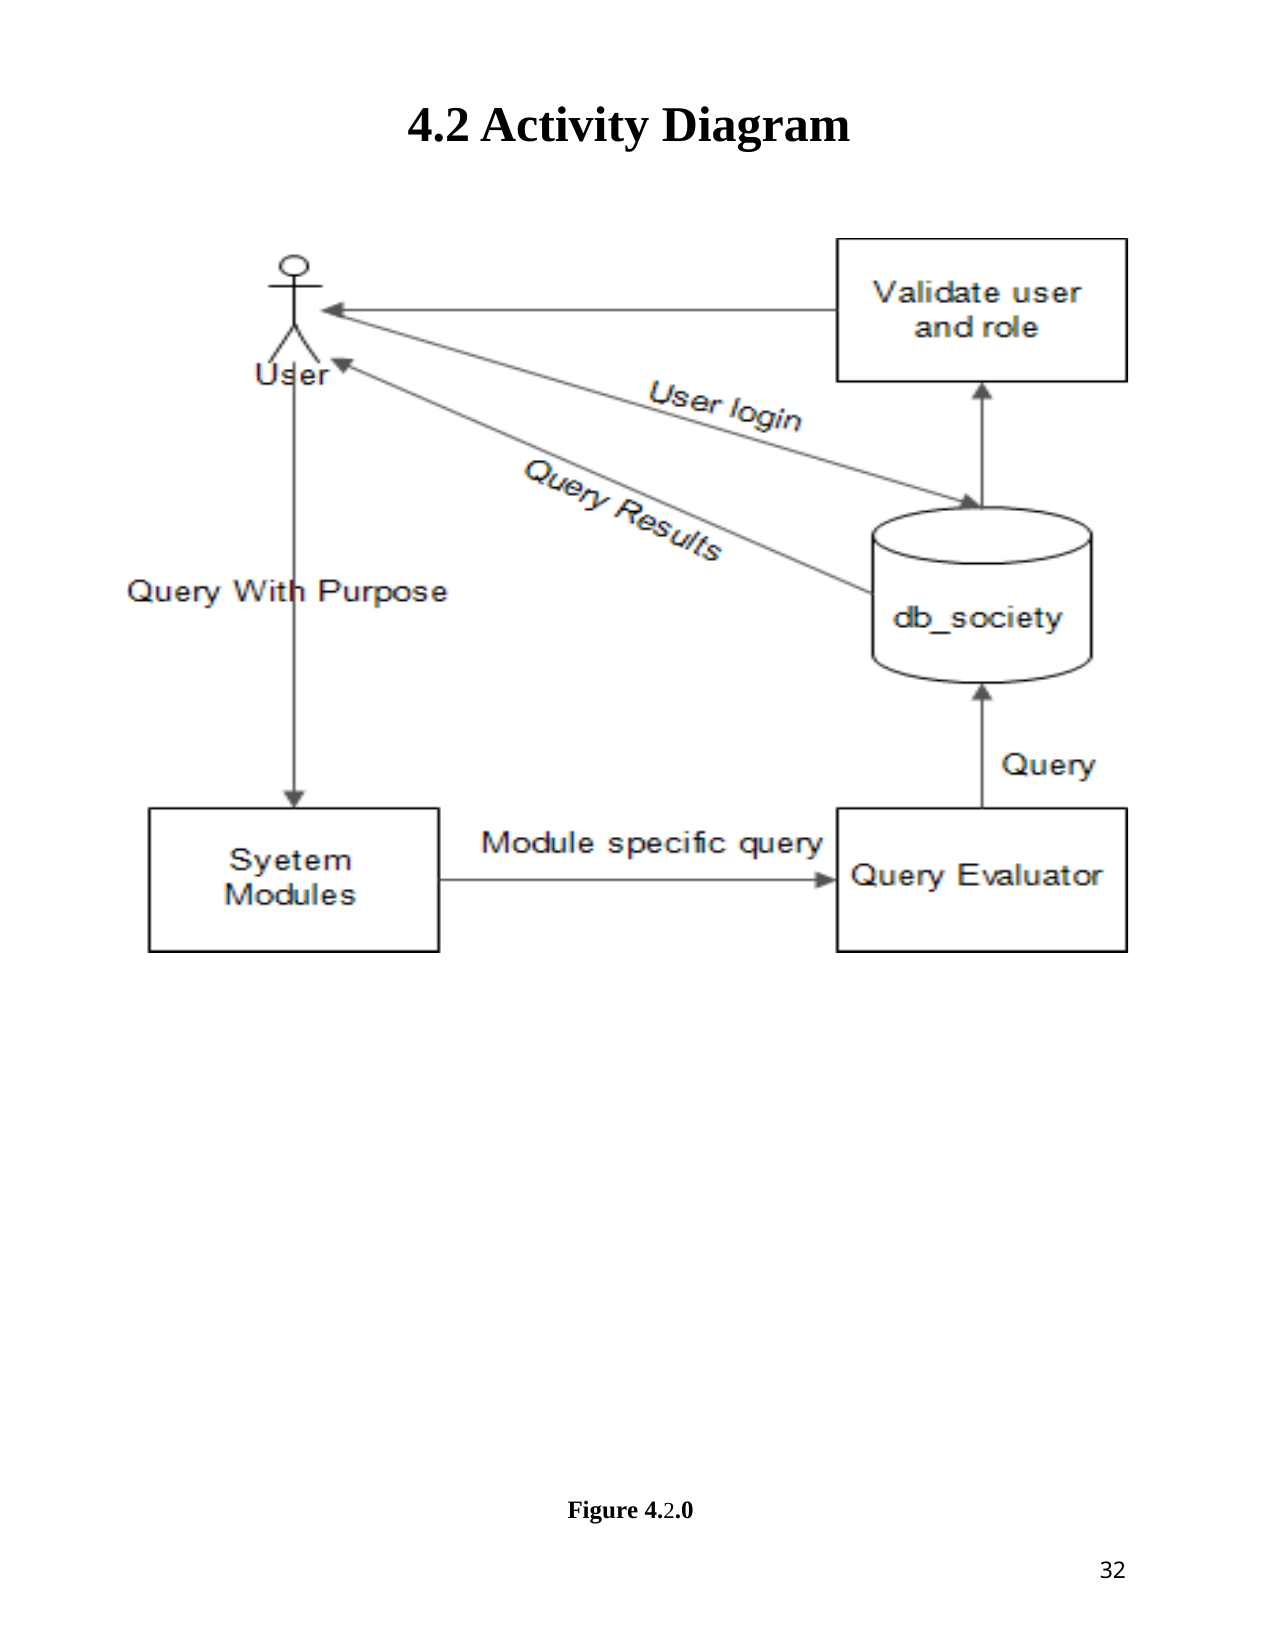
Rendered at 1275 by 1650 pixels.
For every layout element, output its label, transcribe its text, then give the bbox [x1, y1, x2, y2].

subtitle Activity Diagram [407, 94, 1192, 152]
picture [127, 238, 1129, 953]
